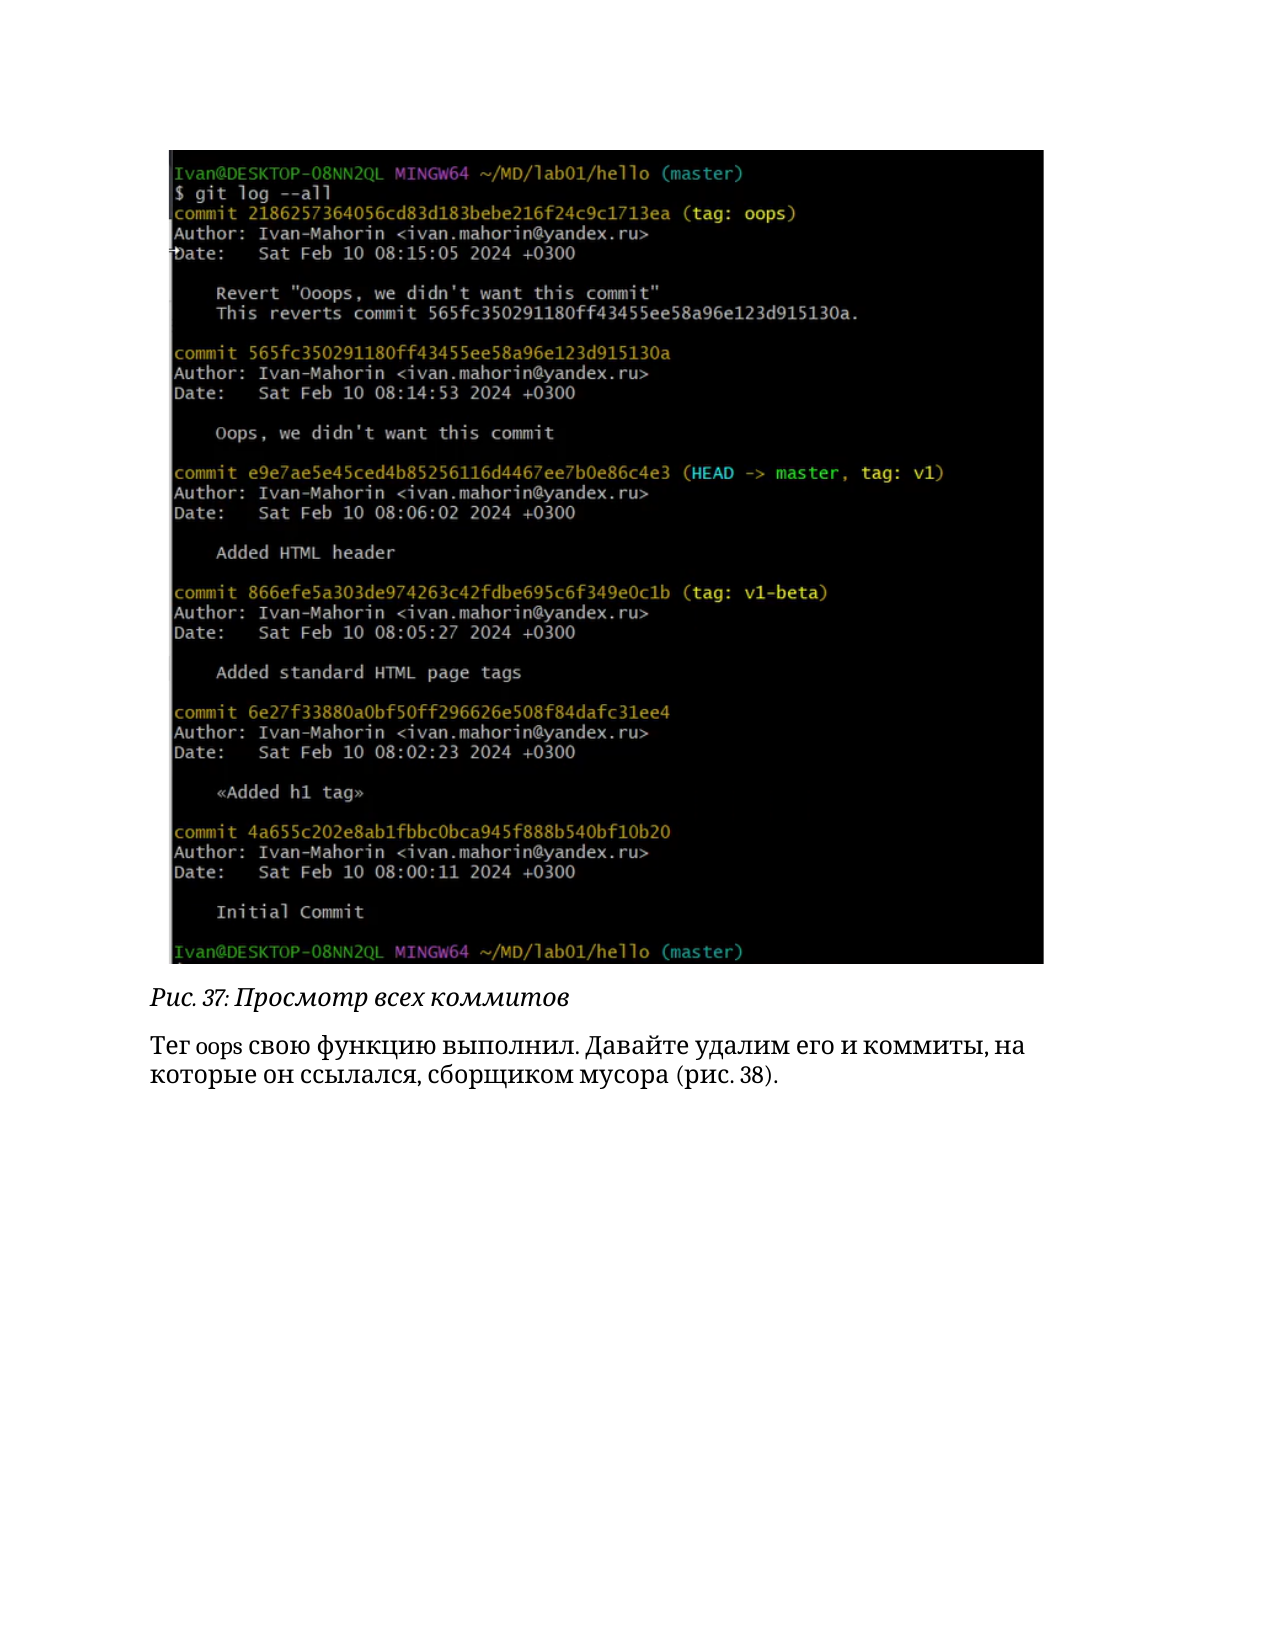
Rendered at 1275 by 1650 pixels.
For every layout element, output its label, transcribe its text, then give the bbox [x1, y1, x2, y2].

picture [168, 150, 1044, 964]
text Тег oops свою функцию выполнил. Давайте удалим его и коммиты, на которые он ссылался, сборщиком мусора (рис. 38). [150, 1032, 1125, 1089]
text Рис. 37: Просмотр всех коммитов [150, 984, 1125, 1013]
